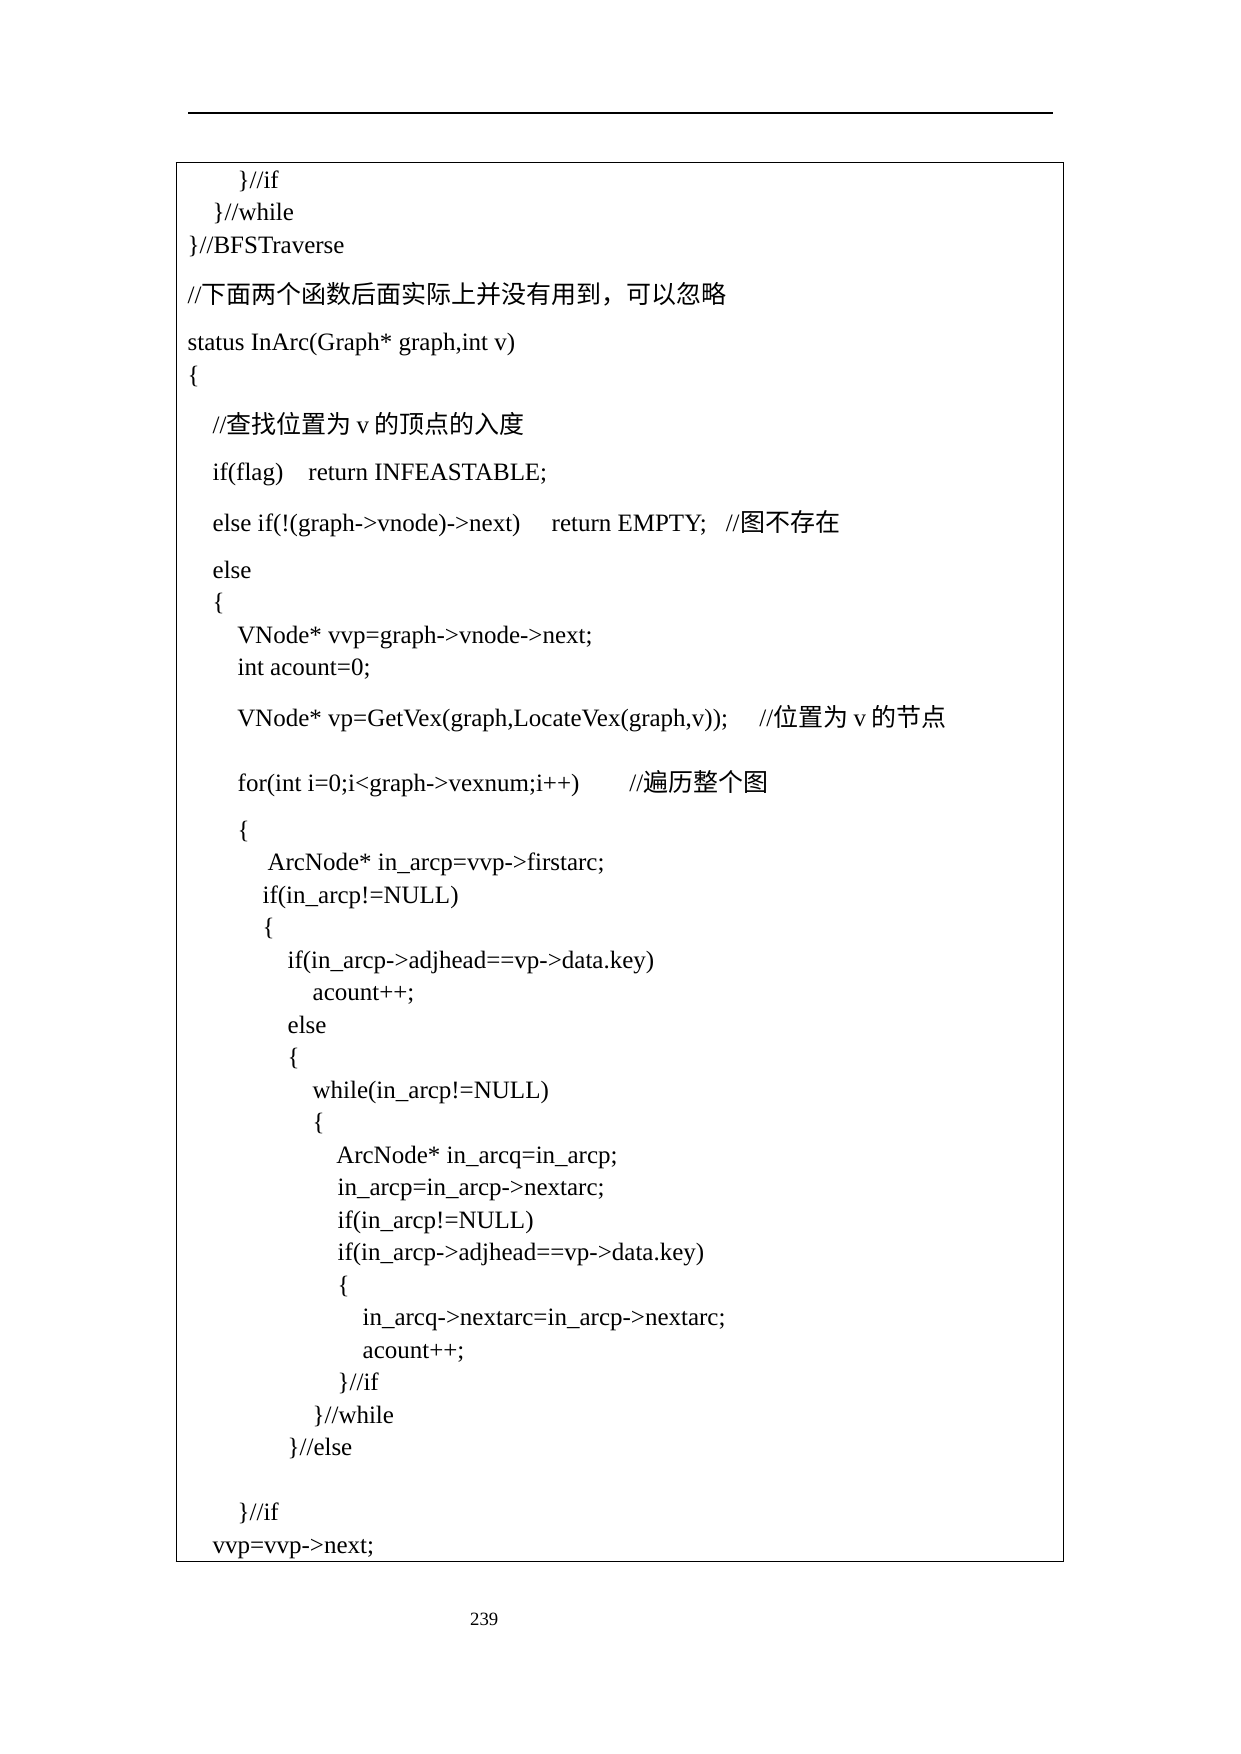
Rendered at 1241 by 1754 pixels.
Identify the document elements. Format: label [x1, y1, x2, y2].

table_header [177, 163, 1063, 1561]
